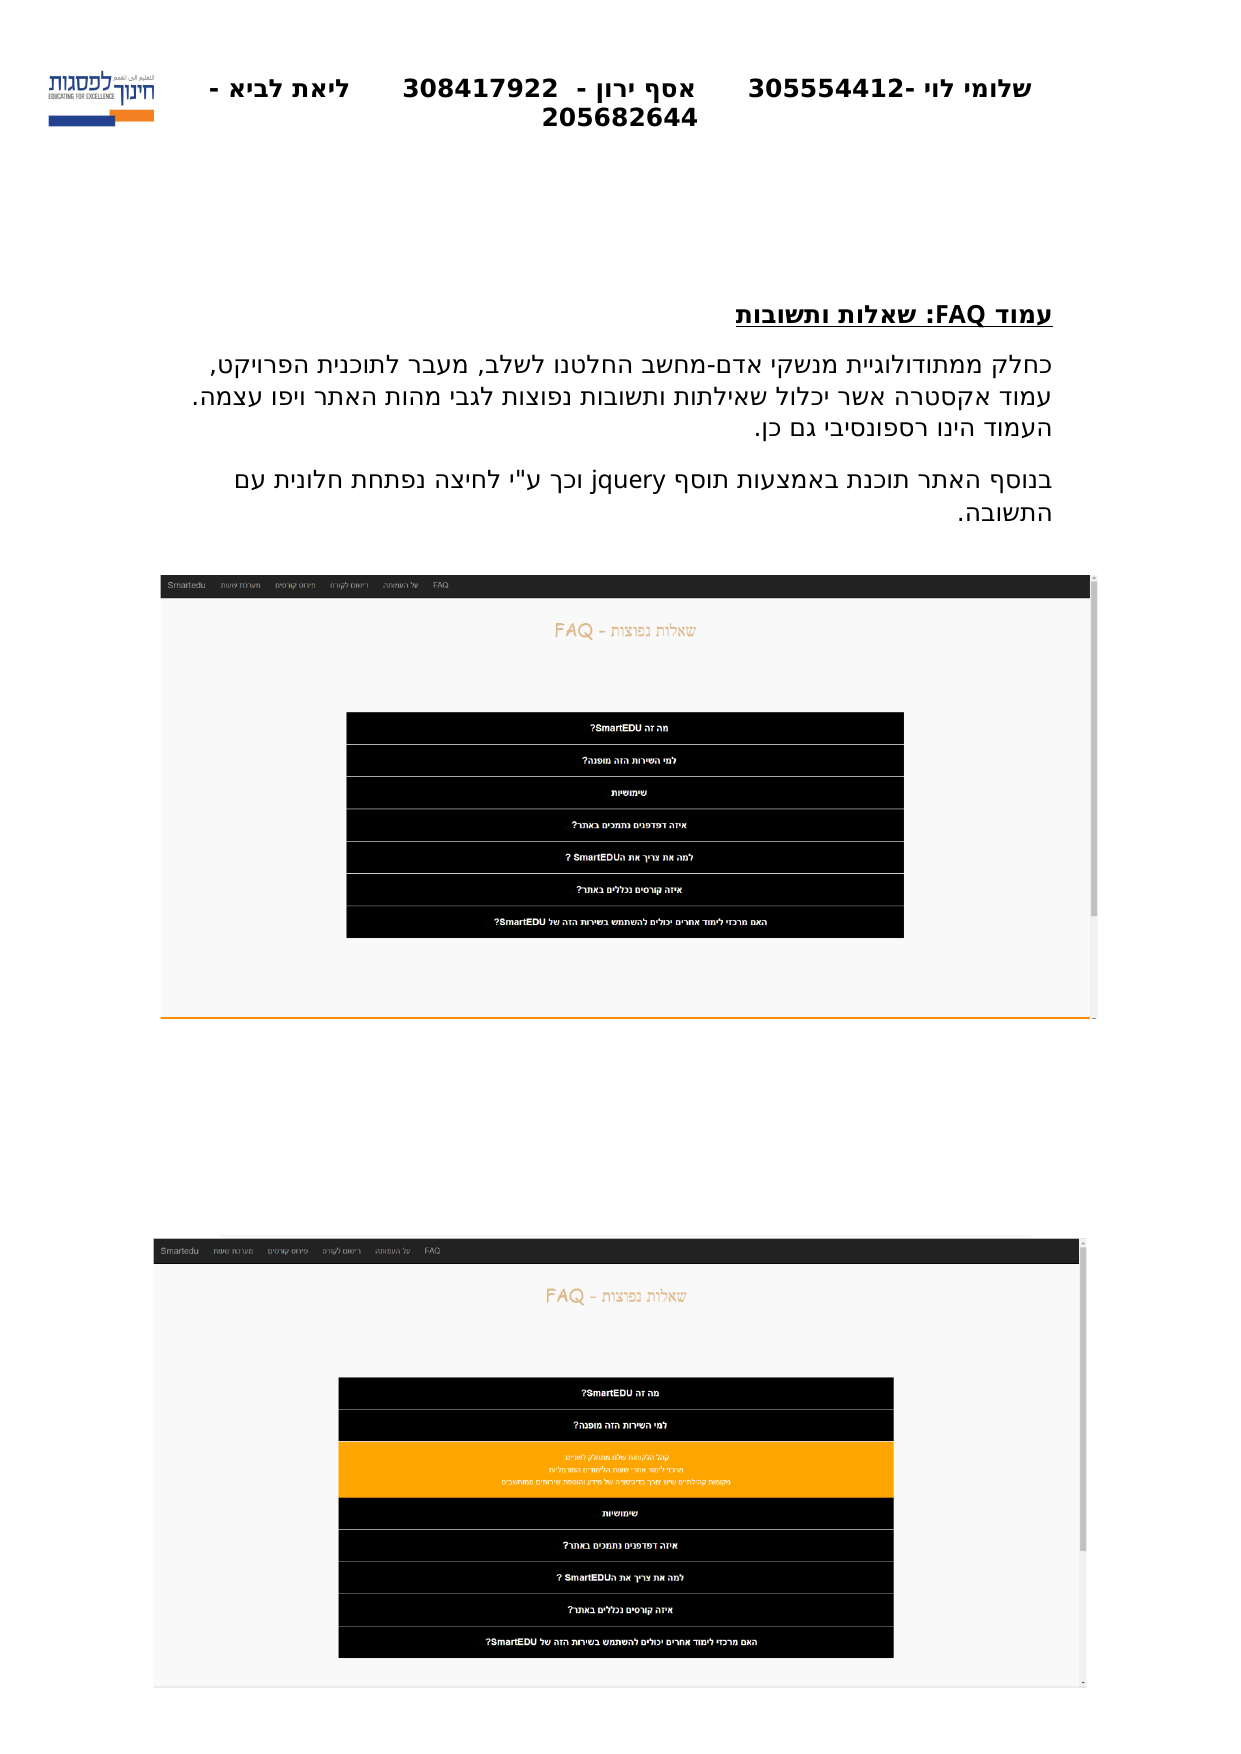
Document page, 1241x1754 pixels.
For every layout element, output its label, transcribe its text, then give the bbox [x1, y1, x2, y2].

text כחלק ממתודולוגיית מנשקי אדם-מחשב החלטנו לשלב, מעבר לתוכנית הפרויקט, עמוד אקסטרה אשר יכלול שאילתות ותשובות נפוצות לגבי מהות האתר ויפו עצמה. העמוד הינו רספונסיבי גם כן. [187, 351, 1053, 443]
picture [0, 9, 207, 155]
text עמוד FAQ: שאלות ותשובות [187, 297, 1053, 331]
picture [160, 575, 1098, 1019]
picture [153, 1235, 1087, 1688]
text בנוסף האתר תוכנת באמצעות תוסף jquery וכך ע"י לחיצה נפתחת חלונית עם התשובה. [187, 462, 1053, 527]
